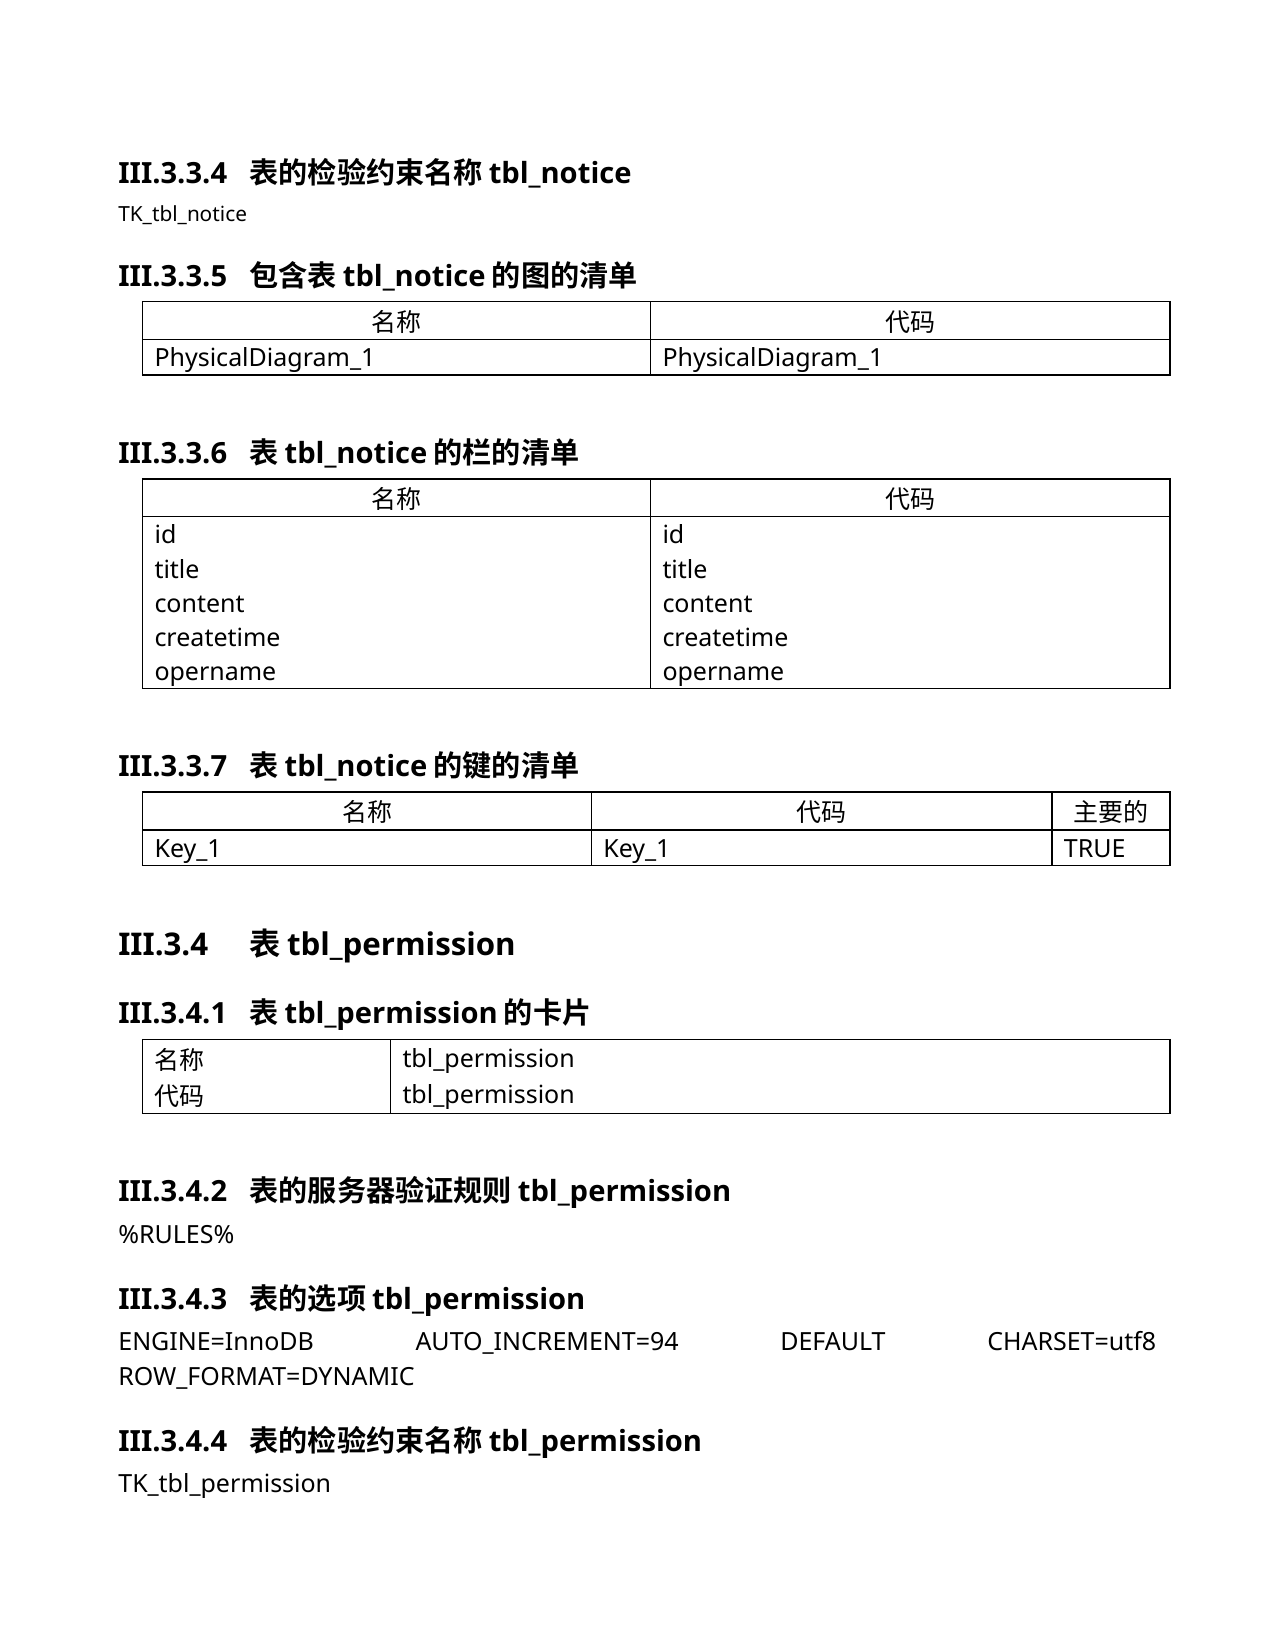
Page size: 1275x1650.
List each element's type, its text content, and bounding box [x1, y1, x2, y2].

table_cell createtime [651, 619, 1169, 653]
table_cell tbl_permission [391, 1076, 1169, 1113]
subtitle 表的检验约束名称tbl_notice [118, 150, 1157, 192]
table_cell createtime [143, 619, 650, 653]
subtitle 表tbl_notice的栏的清单 [118, 429, 1157, 472]
table_cell opername [651, 654, 1169, 687]
subtitle 表tbl_permission的卡片 [118, 990, 1157, 1032]
subtitle 表tbl_notice的键的清单 [118, 742, 1157, 785]
table_cell Key_1 [592, 831, 1051, 864]
table_cell 代码 [143, 1076, 390, 1113]
subtitle 表的服务器验证规则tbl_permission [118, 1168, 1157, 1210]
table_header 名称 [143, 480, 650, 516]
subtitle 表的检验约束名称tbl_permission [118, 1417, 1157, 1459]
text TK_tbl_notice [118, 199, 1157, 227]
table_header tbl_permission [391, 1040, 1169, 1076]
table_header 代码 [651, 480, 1169, 516]
table_cell PhysicalDiagram_1 [143, 340, 650, 374]
table_cell content [651, 585, 1169, 619]
subtitle 表tbl_permission [118, 919, 1157, 965]
text %RULES% [118, 1216, 1157, 1250]
table_cell title [651, 551, 1169, 585]
table_cell TRUE [1053, 831, 1169, 864]
table_cell Key_1 [143, 831, 591, 864]
subtitle 包含表tbl_notice的图的清单 [118, 252, 1157, 294]
text TK_tbl_permission [118, 1466, 1157, 1500]
table_cell content [143, 585, 650, 619]
text ENGINE=InnoDB AUTO_INCREMENT=94 DEFAULT CHARSET=utf8 ROW_FORMAT=DYNAMIC [118, 1324, 1157, 1392]
table_header 名称 [143, 1040, 390, 1076]
subtitle 表的选项tbl_permission [118, 1275, 1157, 1318]
table_header 代码 [651, 302, 1169, 338]
table_cell title [143, 551, 650, 585]
table_cell PhysicalDiagram_1 [651, 340, 1169, 374]
table_cell id [143, 517, 650, 551]
table_cell opername [143, 654, 650, 687]
table_header 名称 [143, 302, 650, 338]
table_header 代码 [592, 793, 1051, 829]
table_cell id [651, 517, 1169, 551]
table_header 主要的 [1053, 793, 1169, 829]
table_header 名称 [143, 793, 591, 829]
